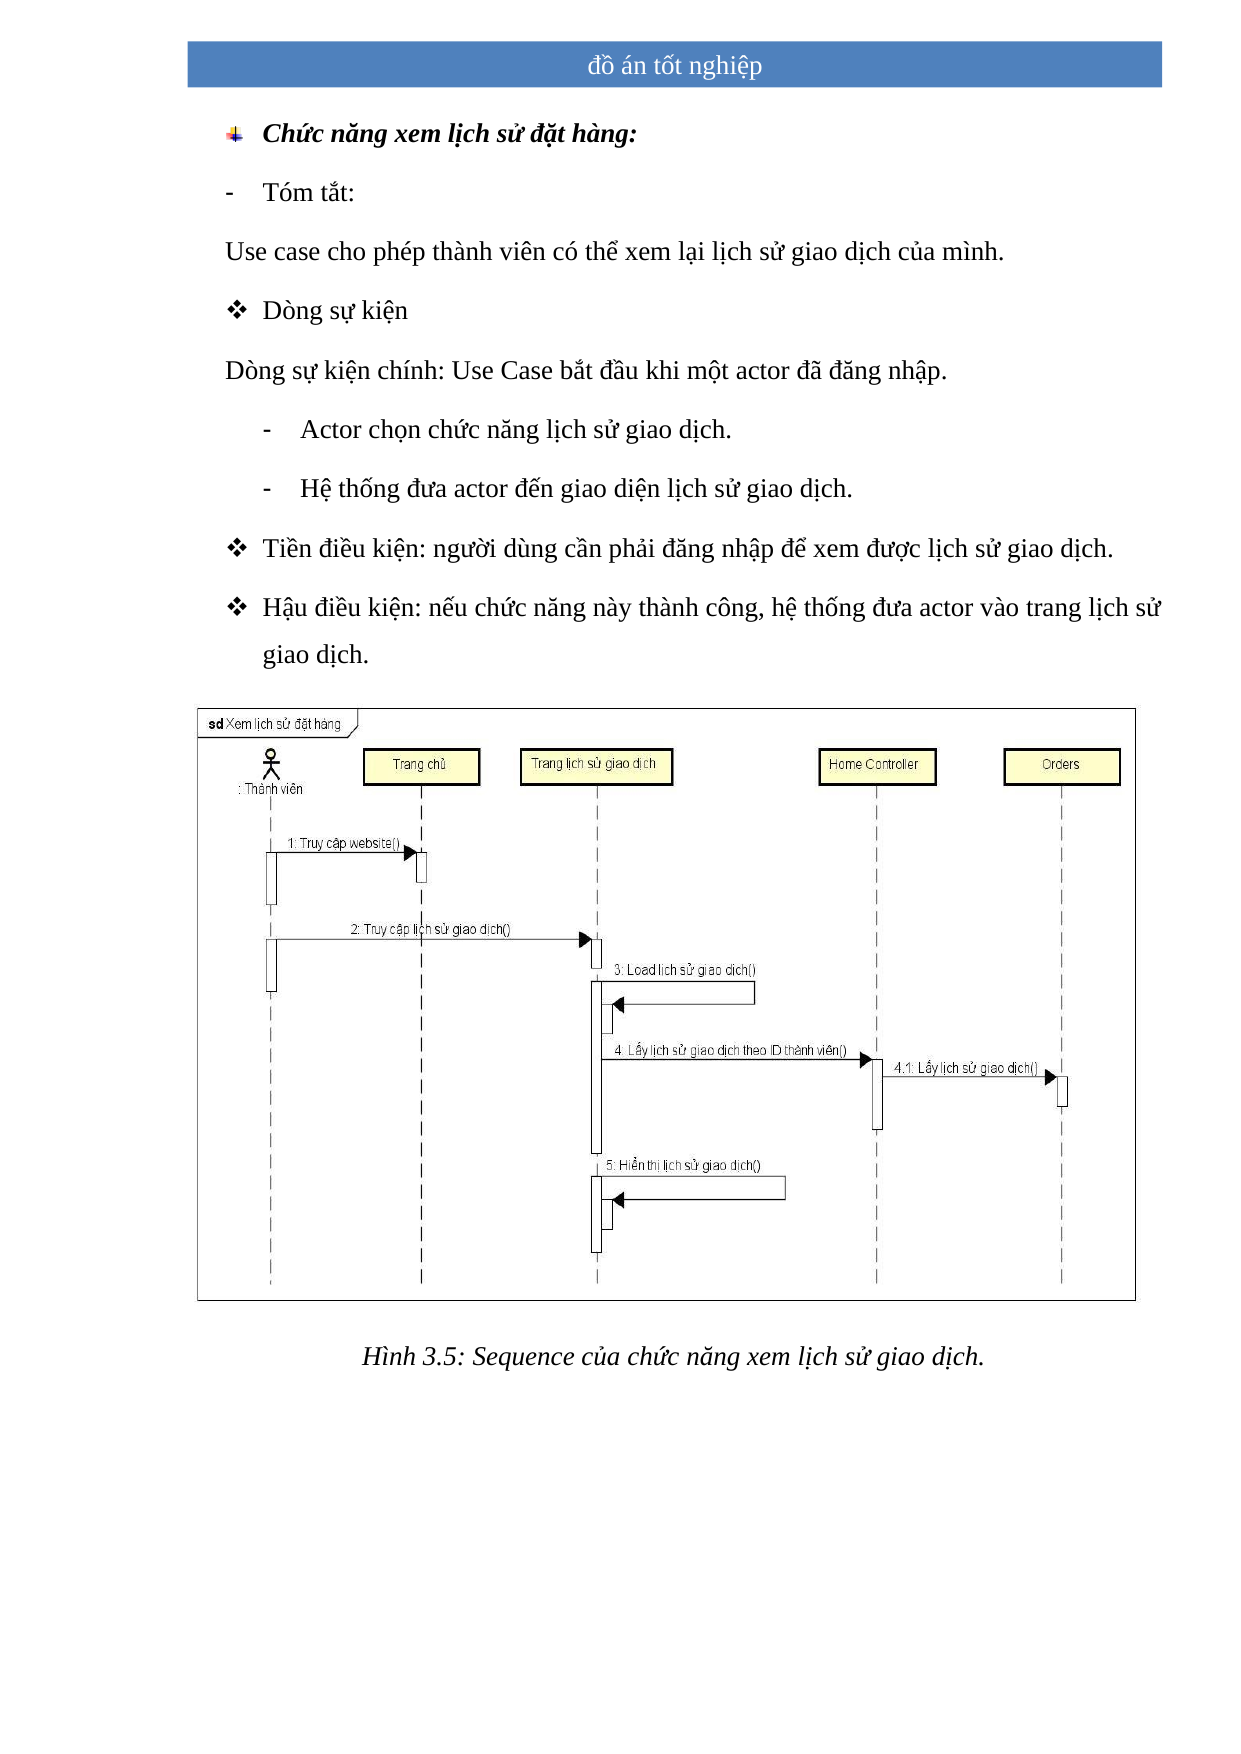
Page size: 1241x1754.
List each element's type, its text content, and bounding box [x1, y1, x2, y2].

list Tiền điều kiện: người dùng cần phải đăng nhập để xem được lịch sử giao dịch. [225, 532, 1162, 563]
list Hậu điều kiện: nếu chức năng này thành công, hệ thống đưa actor vào trang lịch sử giao dịch. [225, 591, 1162, 669]
list Tóm tắt: [225, 176, 1162, 207]
picture [226, 125, 243, 142]
text Dòng sự kiện chính: Use Case bắt đầu khi một actor đã đăng nhập. [187, 354, 1162, 385]
list Hệ thống đưa actor đến giao diện lịch sử giao dịch. [262, 472, 1162, 503]
picture [187, 697, 1144, 1313]
text Use case cho phép thành viên có thể xem lại lịch sử giao dịch của mình. [187, 235, 1162, 266]
list Dòng sự kiện [225, 294, 1162, 326]
text Chức năng xem lịch sử đặt hàng: [225, 117, 1162, 148]
text Hình 3.5: Sequence của chức năng xem lịch sử giao dịch. [187, 1341, 1162, 1372]
list Actor chọn chức năng lịch sử giao dịch. [262, 413, 1162, 444]
